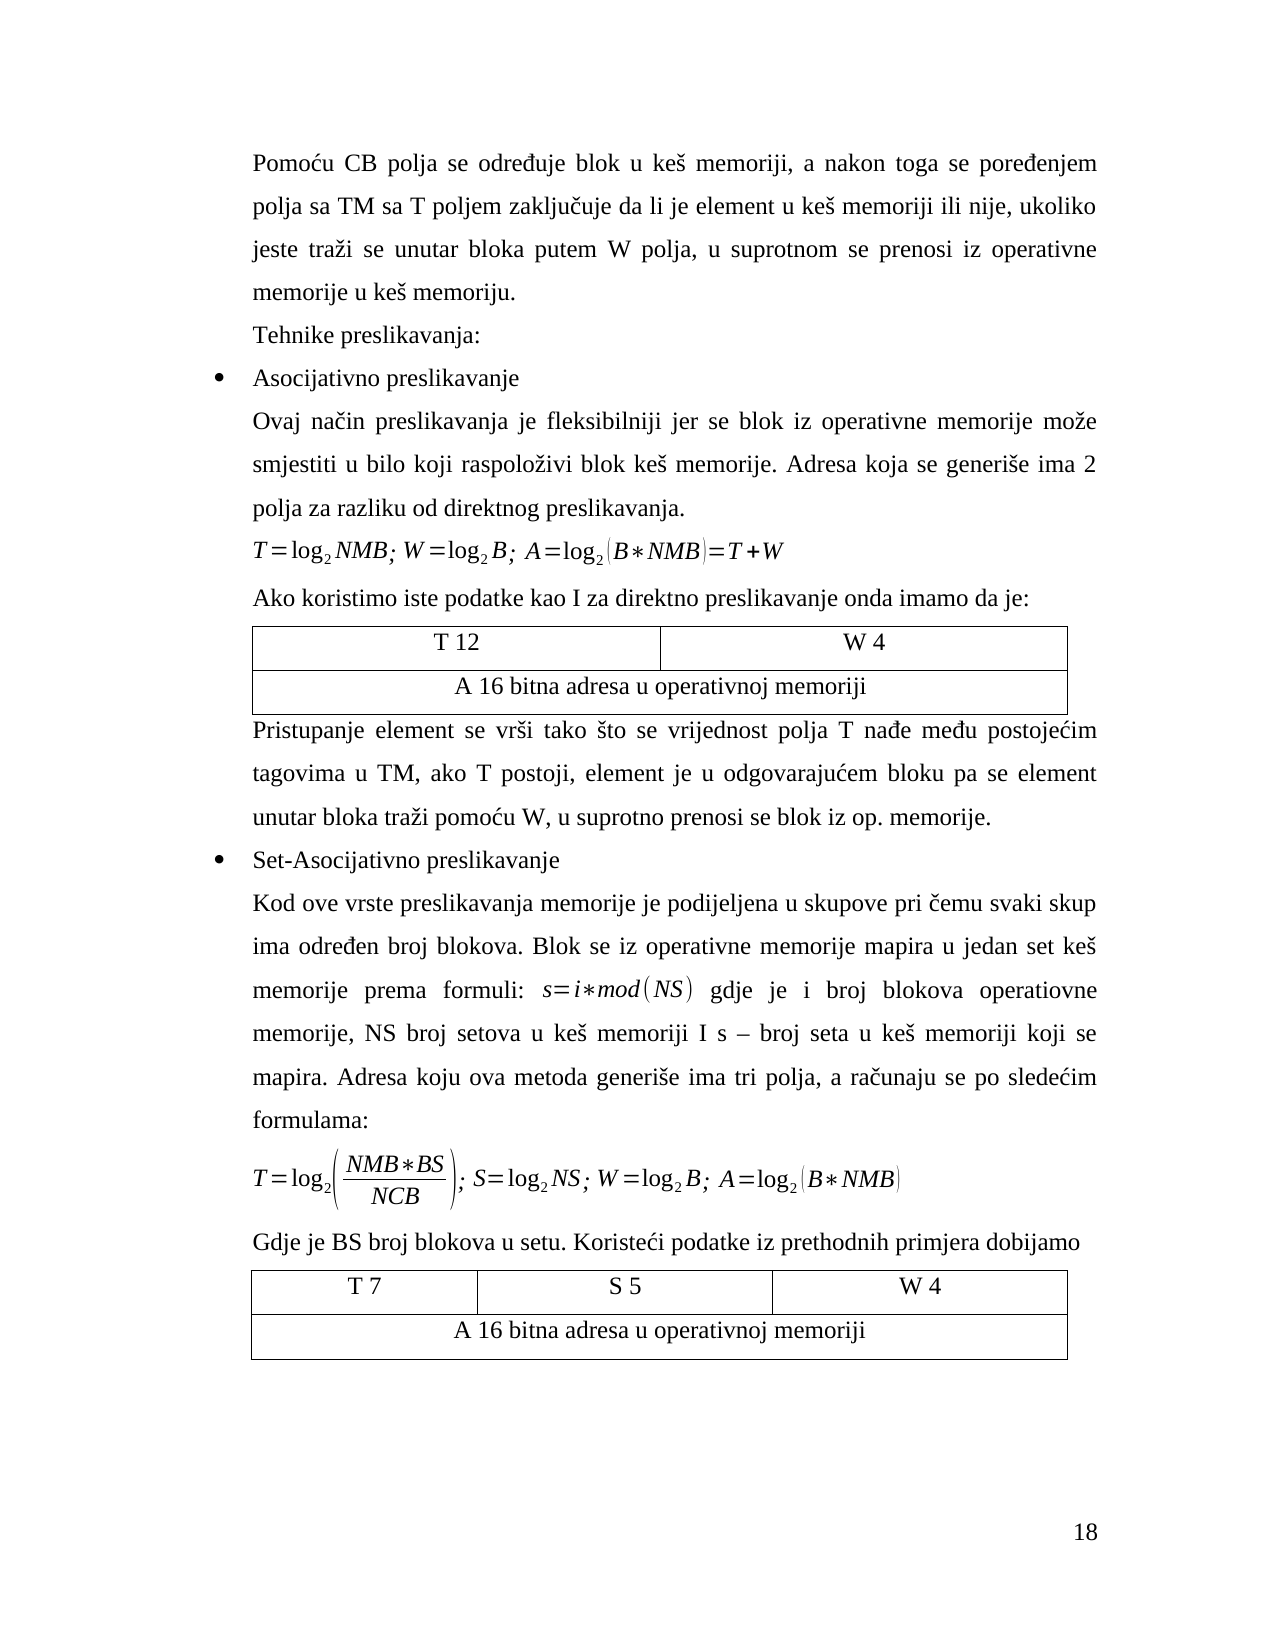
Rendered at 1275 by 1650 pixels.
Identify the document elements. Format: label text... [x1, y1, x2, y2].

table_header S 5 [478, 1271, 772, 1314]
list ; ; [252, 536, 1098, 569]
list Ovaj način preslikavanja je fleksibilniji jer se blok iz operativne memorije može smjestiti u bilo koji raspoloživi blok keš memorije. Adresa koja se generiše ima 2 polja za razliku od direktnog preslikavanja. [252, 406, 1098, 521]
table_cell A 16 bitna adresa u operativnoj memoriji [253, 671, 1067, 714]
list Gdje je BS broj blokova u setu. Koristeći podatke iz prethodnih primjera dobijamo [252, 1227, 1098, 1256]
table_header T 12 [253, 627, 660, 670]
list Ako koristimo iste podatke kao I za direktno preslikavanje onda imamo da je: [252, 583, 1098, 612]
table_header W 4 [661, 627, 1067, 670]
list Tehnike preslikavanja: [252, 320, 1098, 349]
list ; ; ; [252, 1148, 1098, 1213]
list Pomoću CB polja se određuje blok u keš memoriji, a nakon toga se poređenjem polja sa TM sa T poljem zaključuje da li je element u keš memoriji ili nije, ukoliko jeste traži se unutar bloka putem W polja, u suprotnom se prenosi iz operativne memorije u keš memoriju. [252, 148, 1098, 306]
table_header T 7 [252, 1271, 477, 1314]
list Pristupanje element se vrši tako što se vrijednost polja T nađe među postojećim tagovima u TM, ako T postoji, element je u odgovarajućem bloku pa se element unutar bloka traži pomoću W, u suprotno prenosi se blok iz op. memorije. [252, 715, 1098, 830]
table_cell A 16 bitna adresa u operativnoj memoriji [252, 1315, 1067, 1358]
list Asocijativno preslikavanje [215, 363, 1098, 392]
list Set-Asocijativno preslikavanje [215, 845, 1098, 873]
list Kod ove vrste preslikavanja memorije je podijeljena u skupove pri čemu svaki skup ima određen broj blokova. Blok se iz operativne memorije mapira u jedan set keš memorije prema formuli: gdje je i broj blokova operatiovne memorije, NS broj setova u keš memoriji I s – broj seta u keš memoriji koji se mapira. Adresa koju ova metoda generiše ima tri polja, a računaju se po sledećim formulama: [252, 888, 1098, 1133]
table_header W 4 [773, 1271, 1067, 1314]
